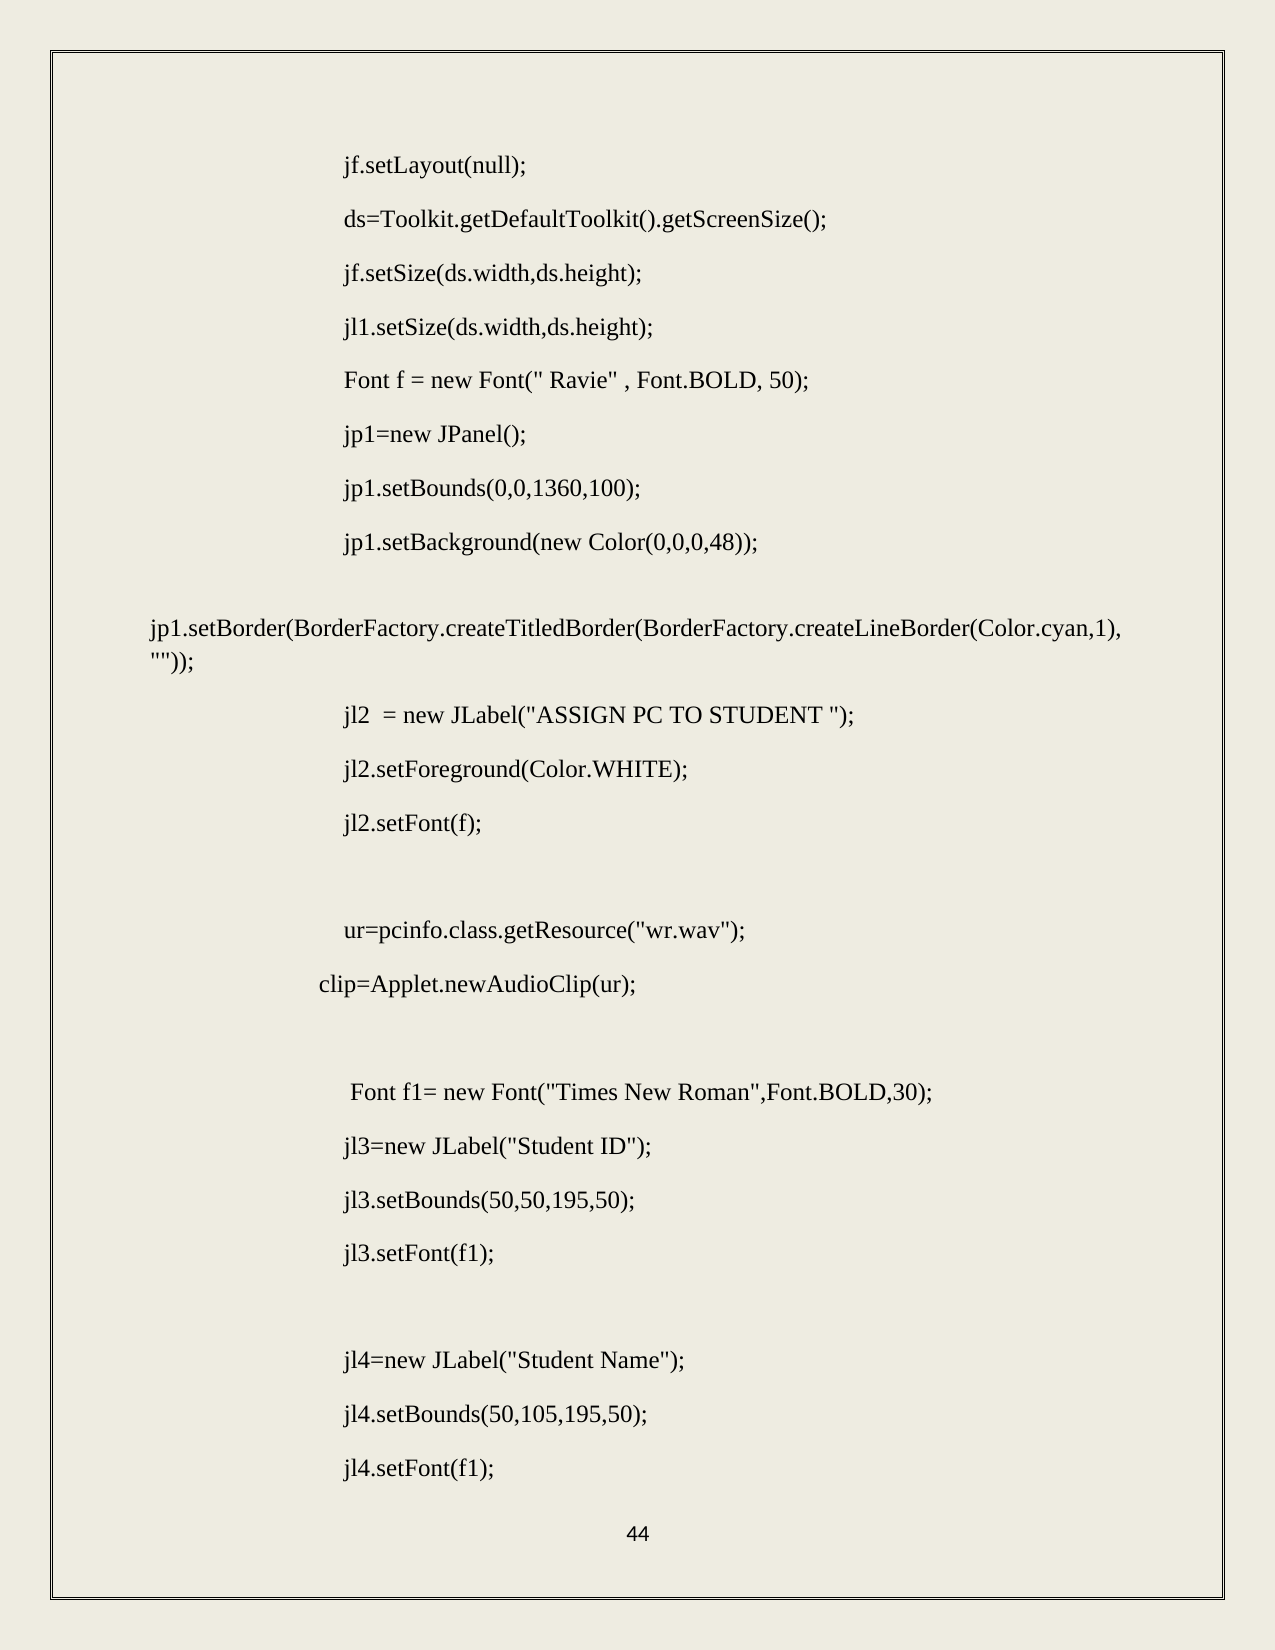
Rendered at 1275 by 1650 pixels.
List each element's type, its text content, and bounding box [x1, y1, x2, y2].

text jl3=new JLabel("Student ID"); [150, 1131, 1125, 1159]
text jf.setSize(ds.width,ds.height); [150, 258, 1125, 286]
text clip=Applet.newAudioClip(ur); [150, 969, 1125, 998]
text jf.setLayout(null); [150, 150, 1125, 179]
text jl3.setBounds(50,50,195,50); [150, 1185, 1125, 1213]
text jl2 = new JLabel("ASSIGN PC TO STUDENT "); [150, 700, 1125, 729]
text jl4.setBounds(50,105,195,50); [150, 1399, 1125, 1428]
text jl3.setFont(f1); [150, 1238, 1125, 1267]
text jl1.setSize(ds.width,ds.height); [150, 312, 1125, 340]
text Font f = new Font(" Ravie" , Font.BOLD, 50); [150, 365, 1125, 394]
text jl2.setFont(f); [150, 808, 1125, 836]
text jl2.setForeground(Color.WHITE); [150, 754, 1125, 783]
text Font f1= new Font("Times New Roman",Font.BOLD,30); [150, 1077, 1125, 1106]
text jl4=new JLabel("Student Name"); [150, 1346, 1125, 1374]
text jl4.setFont(f1); [150, 1453, 1125, 1482]
text jp1.setBounds(0,0,1360,100); [150, 473, 1125, 502]
text ds=Toolkit.getDefaultToolkit().getScreenSize(); [150, 204, 1125, 233]
text jp1=new JPanel(); [150, 419, 1125, 448]
text jp1.setBackground(new Color(0,0,0,48)); [150, 527, 1125, 556]
text jp1.setBorder(BorderFactory.createTitledBorder(BorderFactory.createLineBorder(Color.cyan,1),"")); [150, 581, 1125, 675]
text ur=pcinfo.class.getResource("wr.wav"); [150, 915, 1125, 944]
